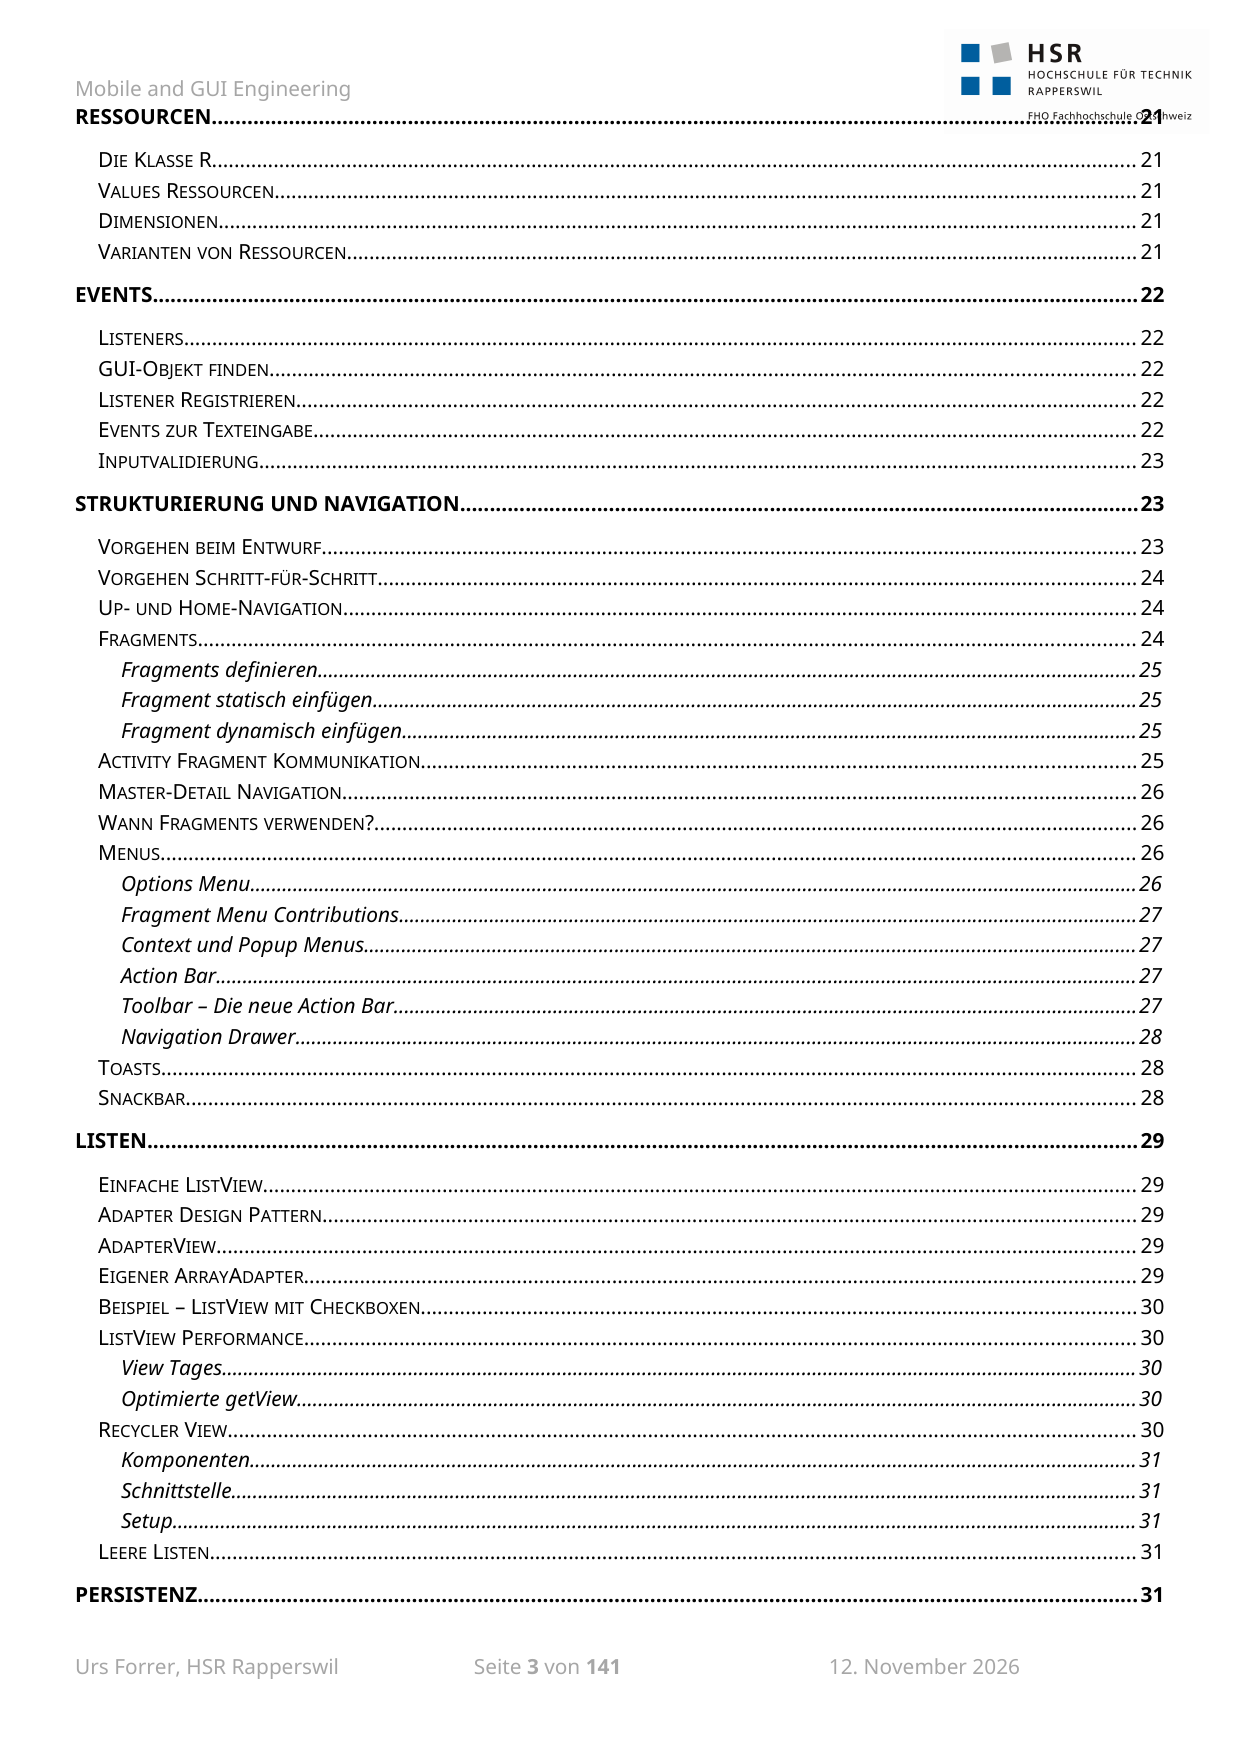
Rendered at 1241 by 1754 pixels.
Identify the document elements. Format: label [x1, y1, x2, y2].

picture [943, 29, 1210, 134]
